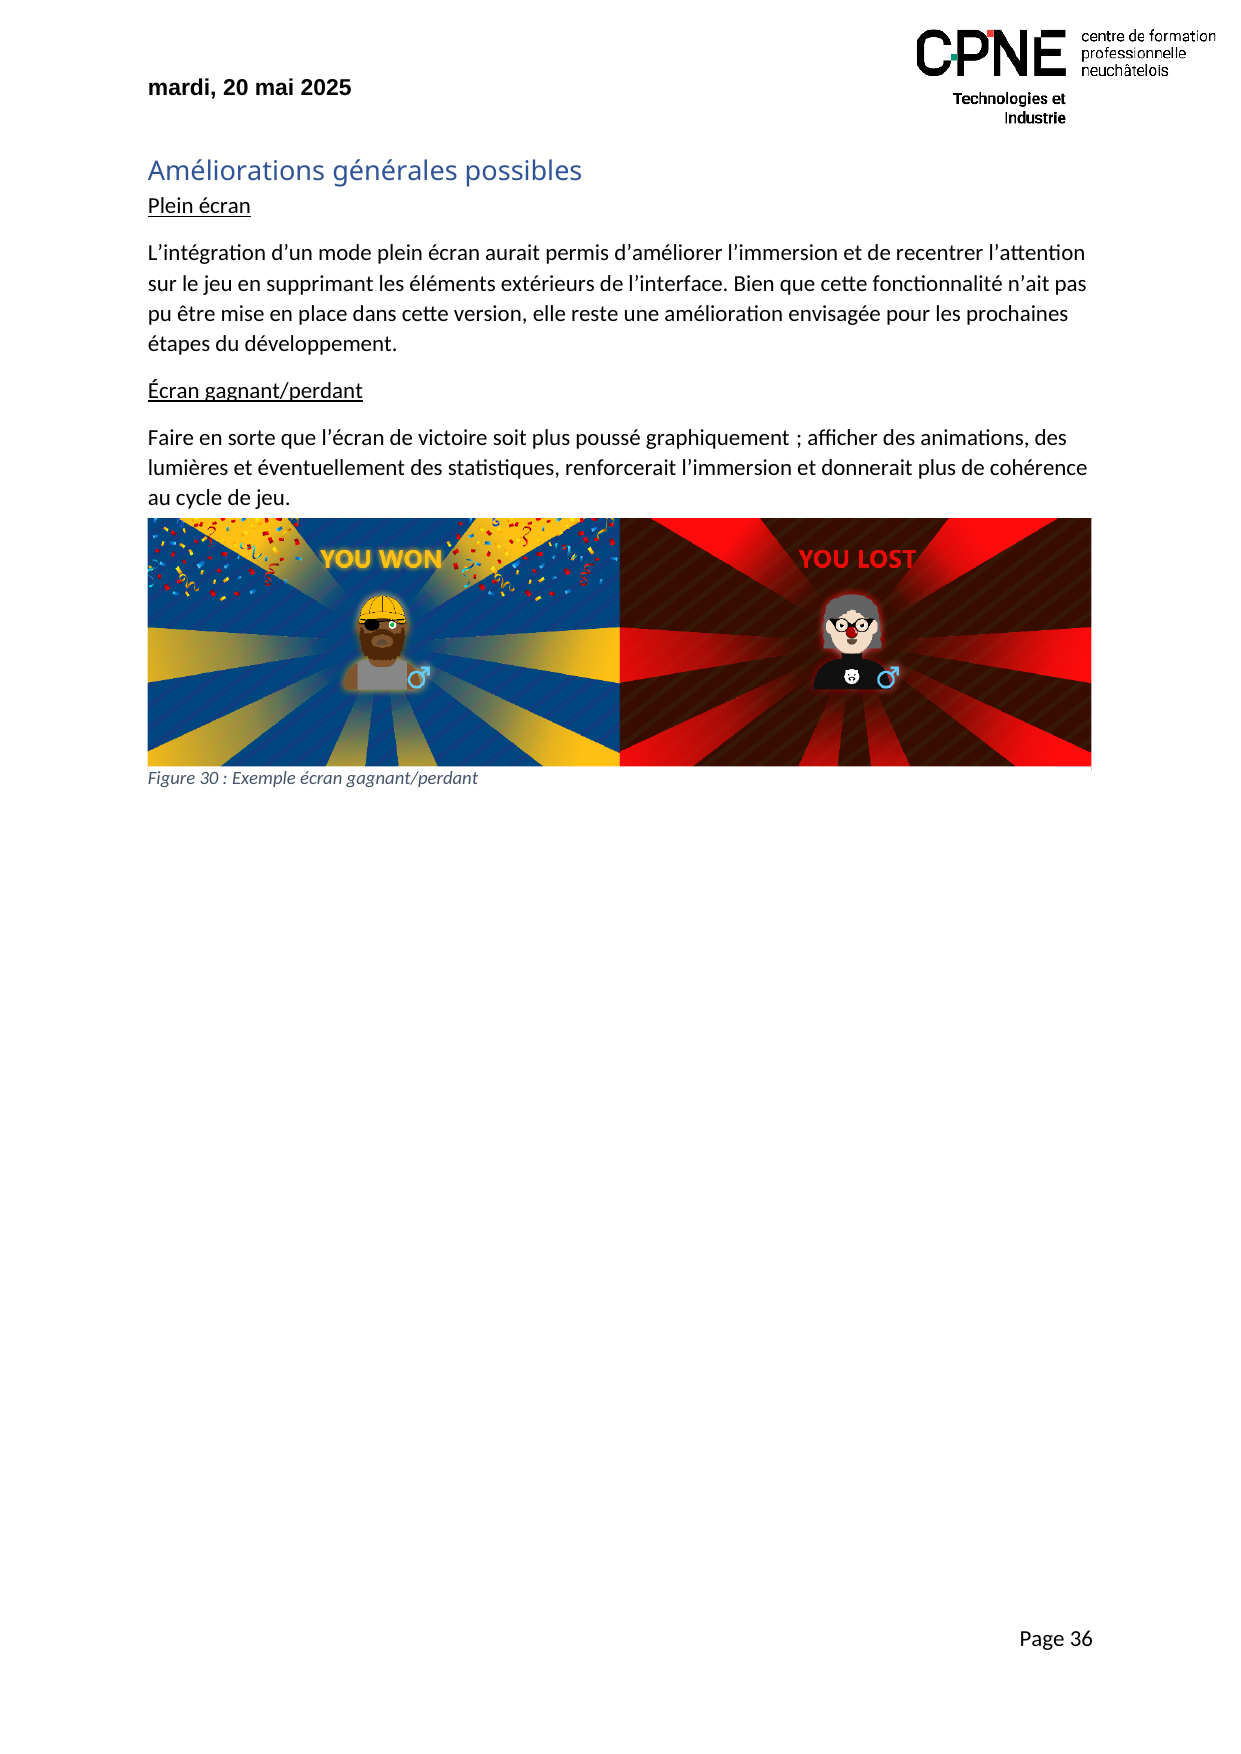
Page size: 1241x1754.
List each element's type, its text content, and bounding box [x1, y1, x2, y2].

text Faire en sorte que l’écran de victoire soit plus poussé graphiquement ; afficher des animations, des lumières et éventuellement des statistiques, renforcerait l’immersion et donnerait plus de cohérence au cycle de jeu. [148, 423, 1093, 511]
text Plein écran [148, 192, 1093, 219]
subtitle Améliorations générales possibles [148, 152, 1093, 189]
text Écran gagnant/perdant [148, 376, 1093, 404]
text L’intégration d’un mode plein écran aurait permis d’améliorer l’immersion et de recentrer l’attention sur le jeu en supprimant les éléments extérieurs de l’interface. Bien que cette fonctionnalité n’ait pas pu être mise en place dans cette version, elle reste une amélioration envisagée pour les prochaines étapes du développement. [148, 238, 1093, 357]
picture [916, 29, 1216, 124]
picture [147, 518, 1092, 766]
